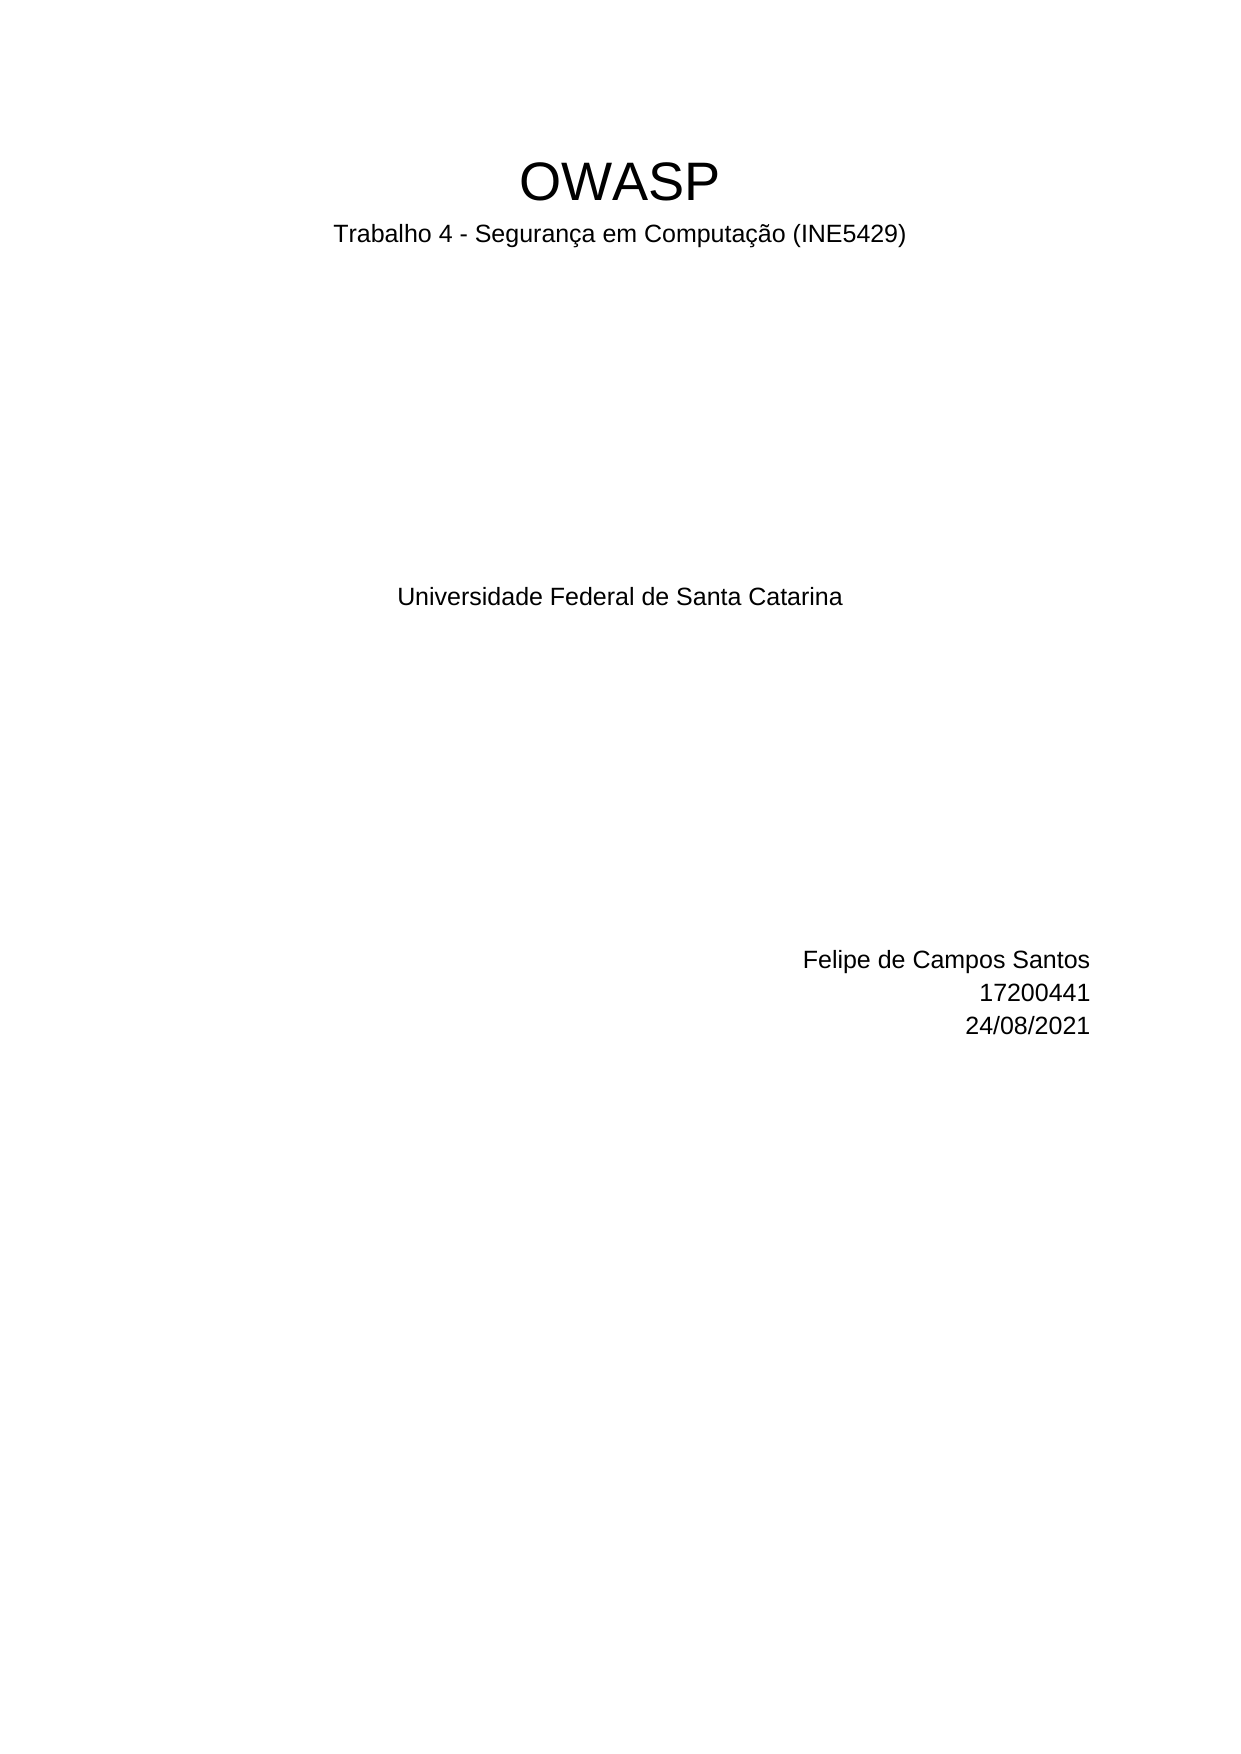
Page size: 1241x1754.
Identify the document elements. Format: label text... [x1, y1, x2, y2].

text Trabalho 4 - Segurança em Computação (INE5429) [150, 218, 1090, 247]
text Universidade Federal de Santa Catarina [150, 582, 1090, 611]
text Felipe de Campos Santos [150, 945, 1090, 974]
title OWASP [150, 150, 1090, 212]
text 17200441 [150, 978, 1090, 1007]
text 24/08/2021 [150, 1011, 1090, 1040]
